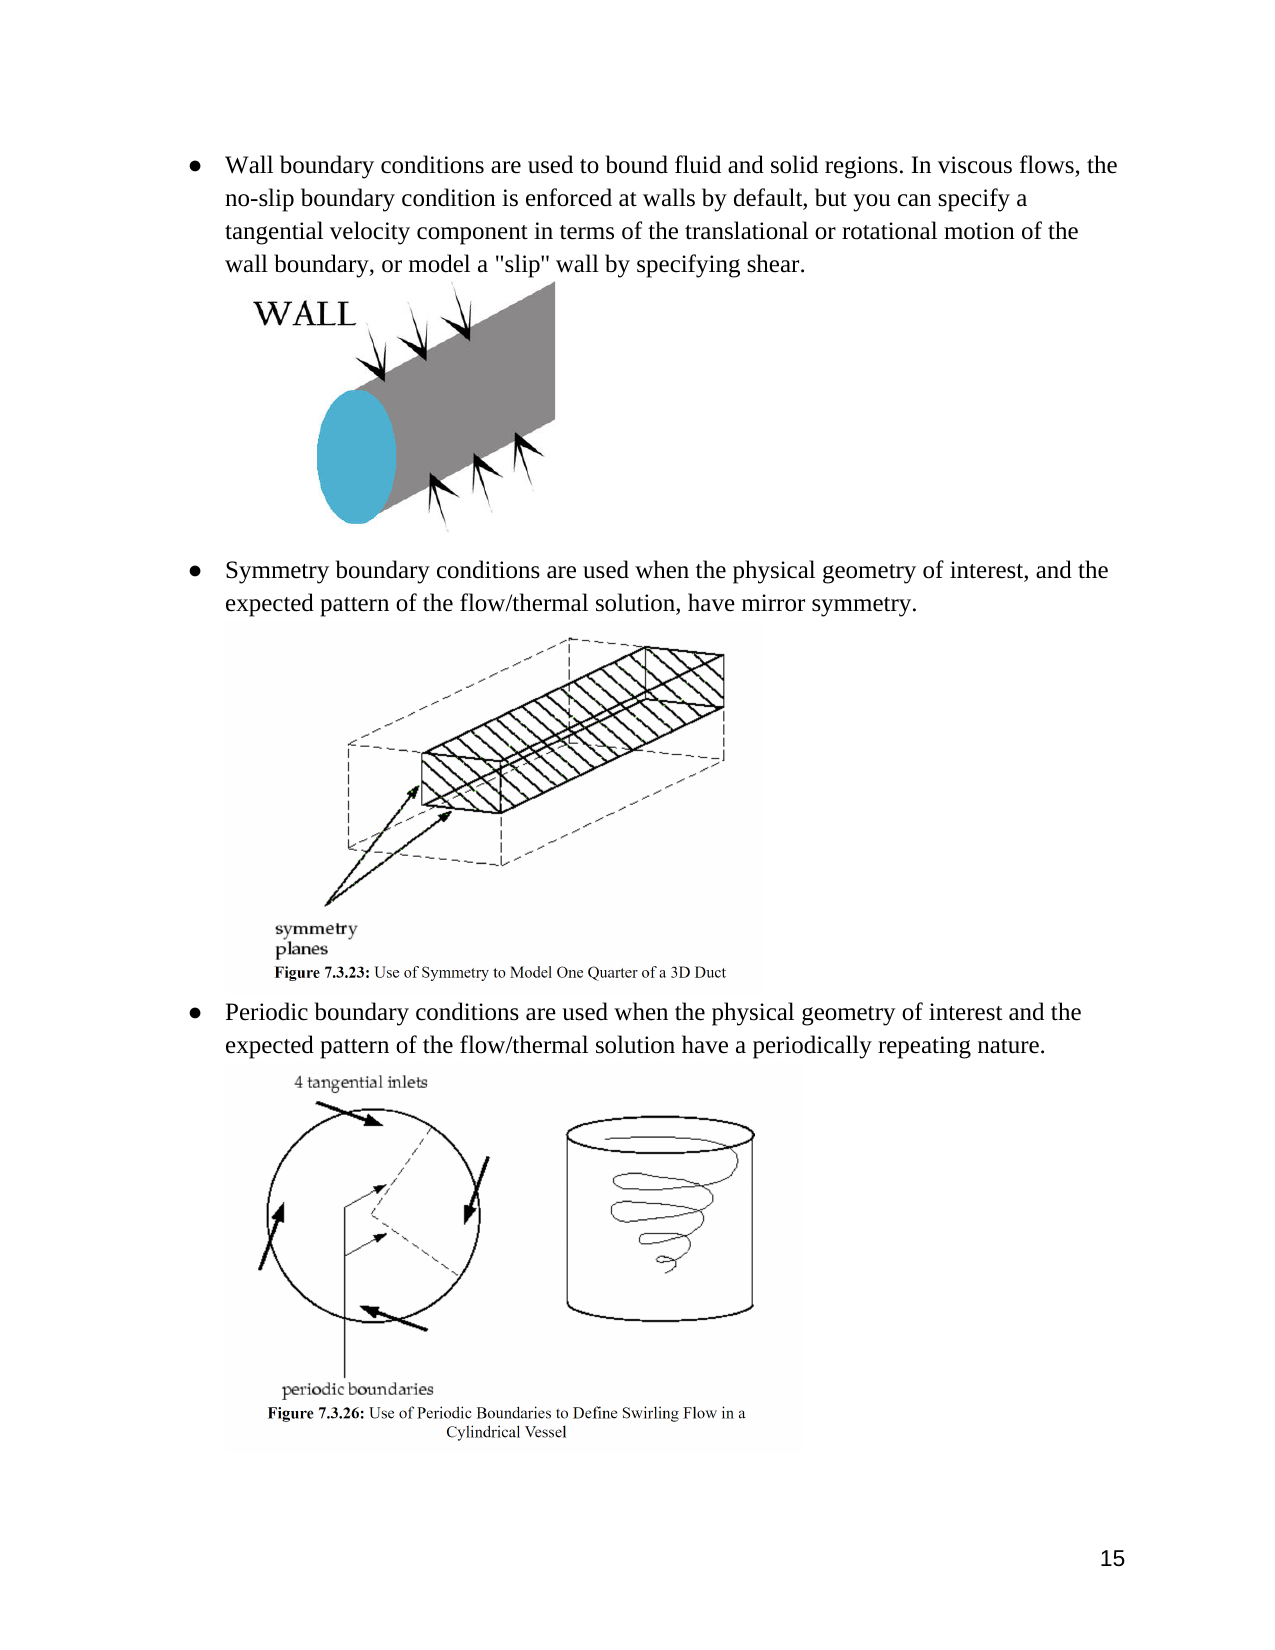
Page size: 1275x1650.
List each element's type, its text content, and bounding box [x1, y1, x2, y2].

list Wall boundary conditions are used to bound fluid and solid regions. In viscous flows, the no-slip boundary condition is enforced at walls by default, but you can specify a tangential velocity component in terms of the translational or rotational motion of the wall boundary, or model a "slip'' wall by specifying shear. [187, 150, 1125, 551]
picture [225, 1062, 804, 1453]
picture [225, 620, 764, 994]
picture [225, 281, 555, 552]
